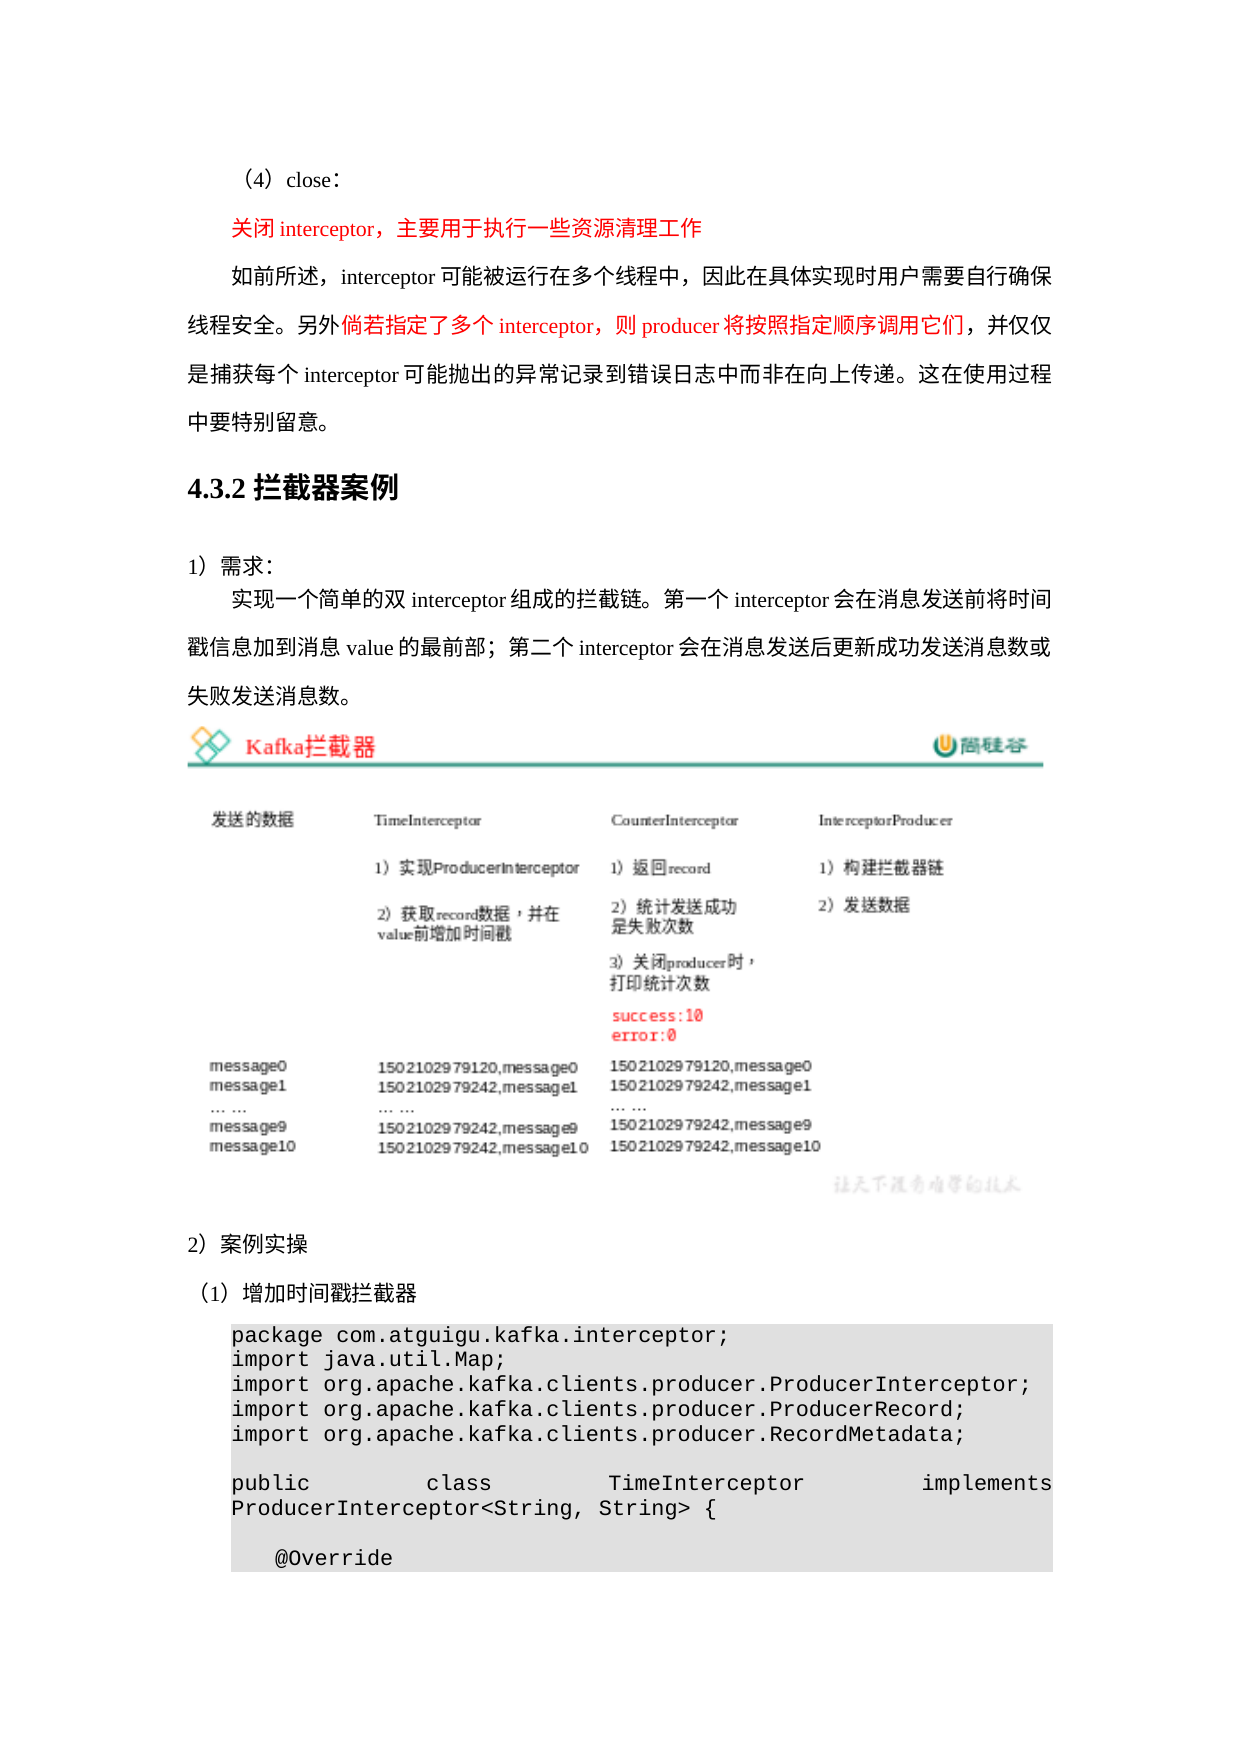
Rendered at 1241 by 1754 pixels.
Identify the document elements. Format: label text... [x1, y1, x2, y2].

text （1）增加时间戳拦截器 [187, 1275, 1053, 1308]
text package com.atguigu.kafka.interceptor; [231, 1324, 1053, 1348]
text 2）案例实操 [187, 1227, 1053, 1259]
text import org.apache.kafka.clients.producer.RecordMetadata; [231, 1423, 1053, 1448]
text 关闭interceptor，主要用于执行一些资源清理工作 [187, 210, 1053, 243]
text import org.apache.kafka.clients.producer.ProducerInterceptor; [231, 1373, 1053, 1398]
text 实现一个简单的双interceptor组成的拦截链。第一个interceptor会在消息发送前将时间戳信息加到消息value的最前部；第二个interceptor会在消息发送后更新成功发送消息数或失败发送消息数。 [187, 581, 1053, 711]
subtitle 4.3.2 拦截器案例 [187, 453, 1053, 518]
text 1）需求： [187, 549, 1053, 581]
text import java.util.Map; [231, 1348, 1053, 1373]
text 如前所述，interceptor可能被运行在多个线程中，因此在具体实现时用户需要自行确保线程安全。另外倘若指定了多个interceptor，则producer将按照指定顺序调用它们，并仅仅是捕获每个interceptor可能抛出的异常记录到错误日志中而非在向上传递。这在使用过程中要特别留意。 [187, 259, 1053, 437]
text public class TimeInterceptor implements ProducerInterceptor<String, String> { [231, 1472, 1053, 1522]
text import org.apache.kafka.clients.producer.ProducerRecord; [231, 1398, 1053, 1423]
text （4）close： [187, 162, 1053, 194]
text @Override [231, 1547, 1053, 1572]
